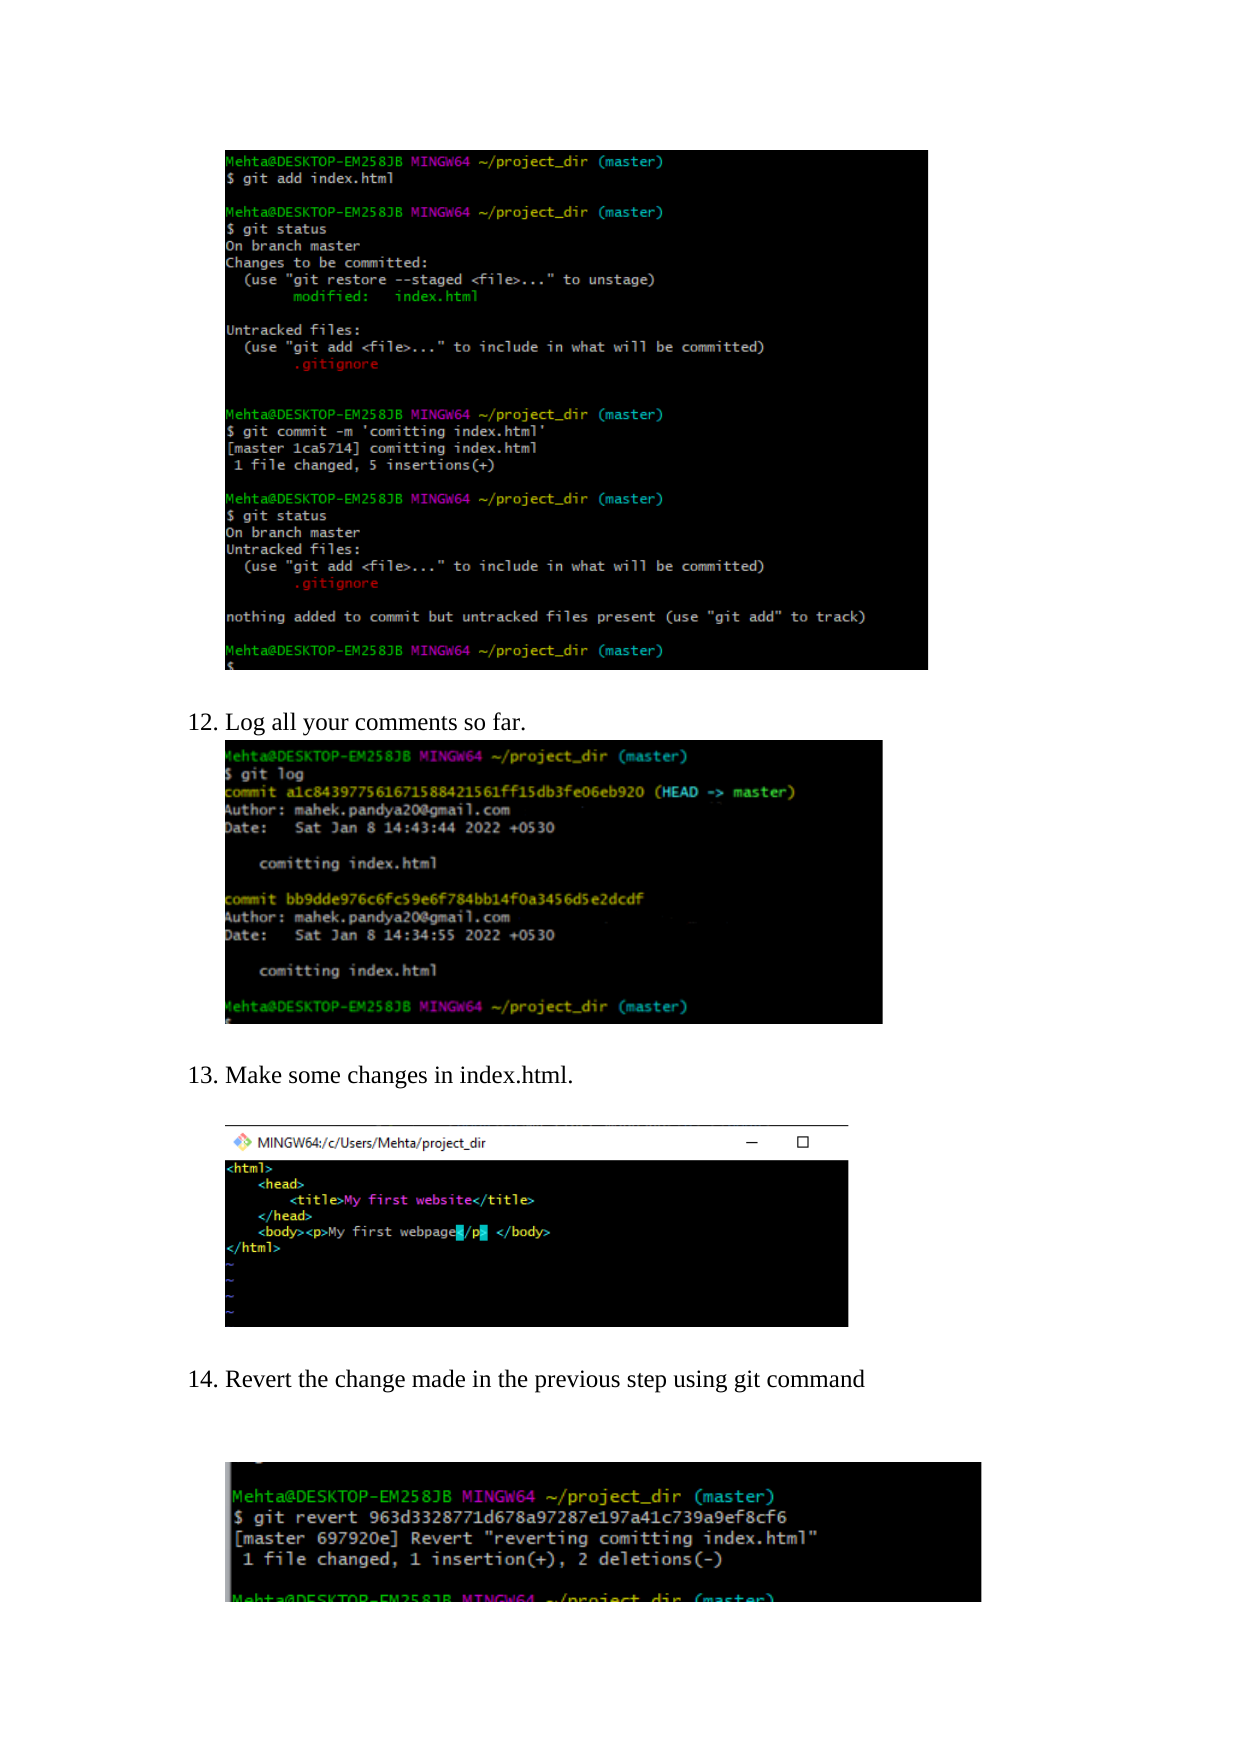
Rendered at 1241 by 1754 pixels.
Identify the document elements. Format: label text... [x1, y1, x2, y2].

picture [225, 1462, 982, 1602]
picture [225, 1125, 849, 1327]
picture [225, 150, 929, 670]
picture [225, 740, 883, 1024]
list Revert the change made in the previous step using git command [187, 1364, 1090, 1393]
list Log all your comments so far. [187, 707, 1090, 736]
list Make some changes in index.html. [187, 1061, 1090, 1089]
